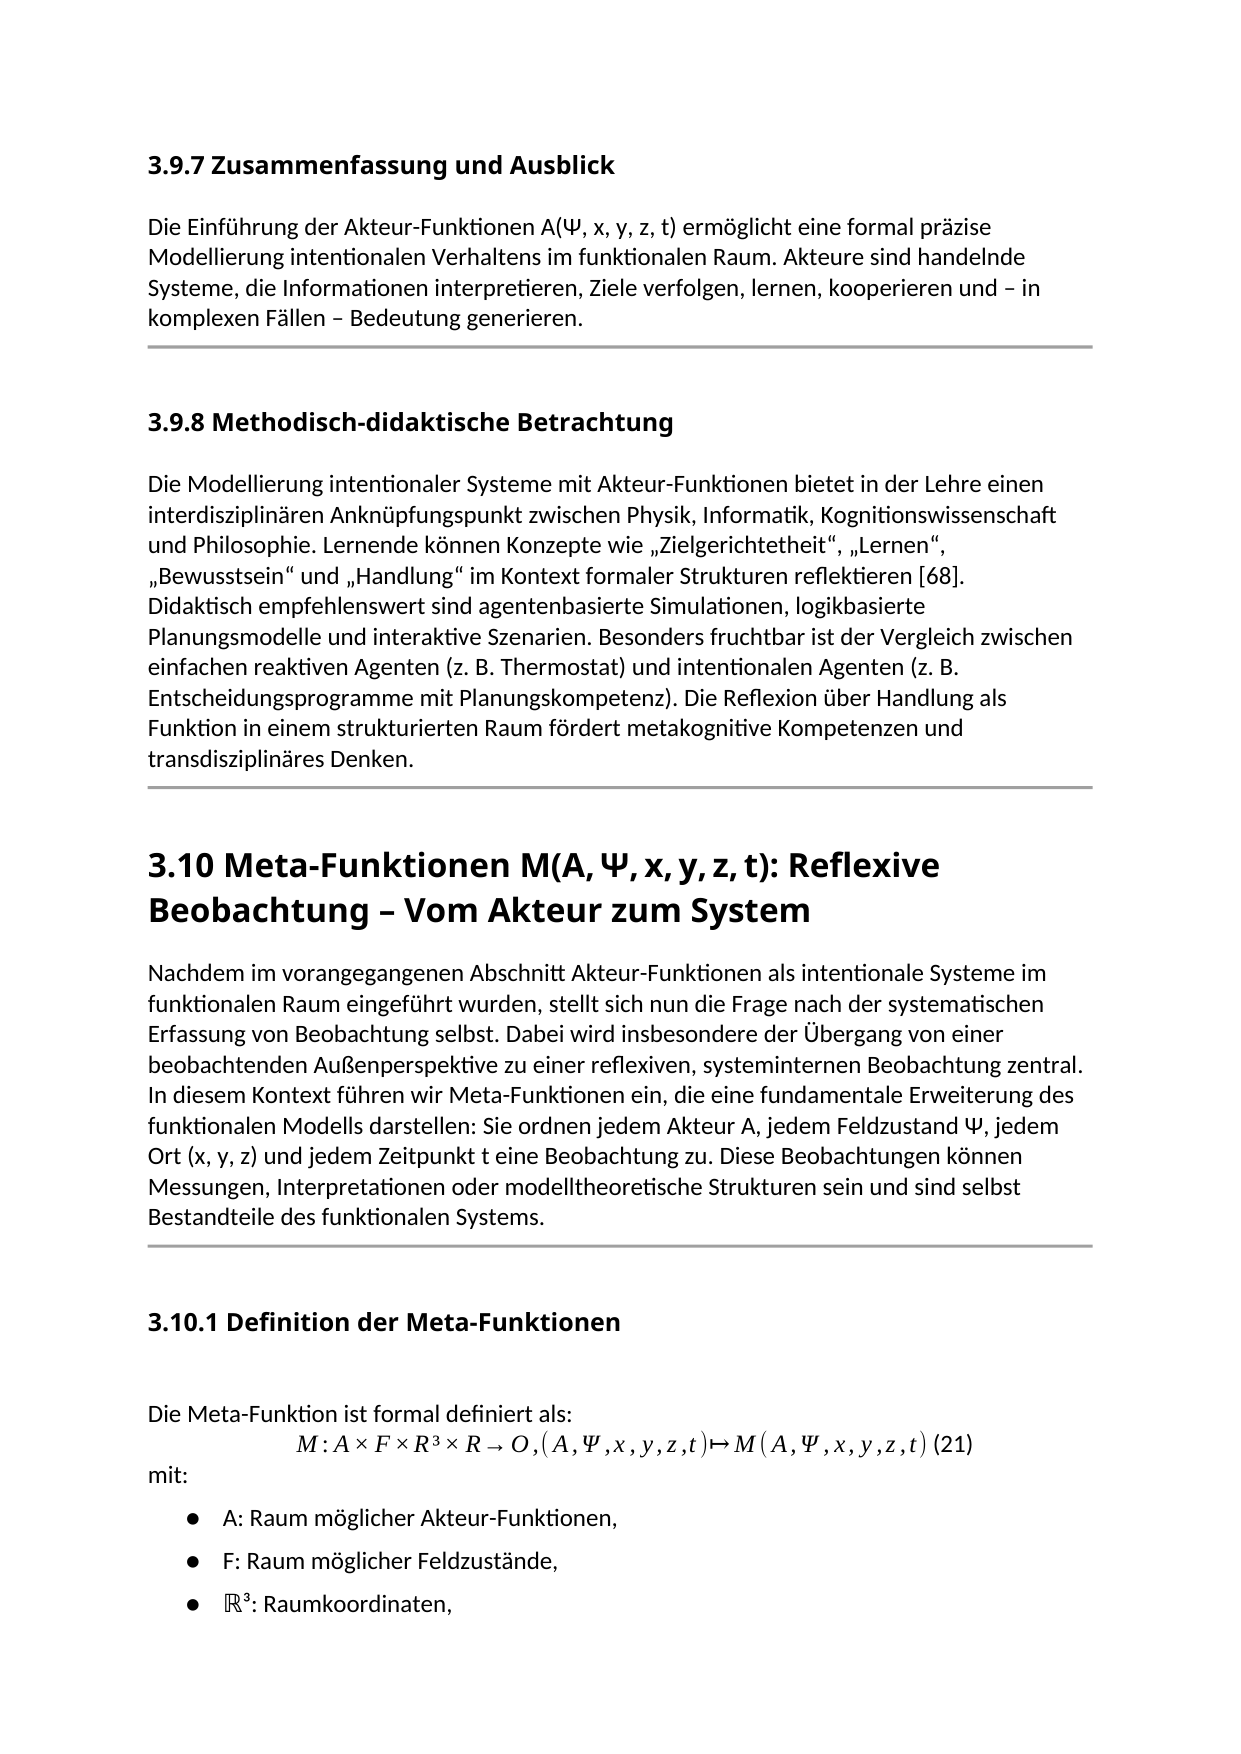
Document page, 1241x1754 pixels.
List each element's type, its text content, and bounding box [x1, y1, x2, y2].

list F: Raum möglicher Feldzustände, [185, 1545, 1093, 1576]
text Die Einführung der Akteur-Funktionen A(Ψ, x, y, z, t) ermöglicht eine formal präzise Modellierung intentionalen Verhaltens im funktionalen Raum. Akteure sind handelnde Systeme, die Informationen interpretieren, Ziele verfolgen, lernen, kooperieren und – in komplexen Fällen – Bedeutung generieren. [148, 211, 1093, 333]
subtitle 3.10.1 Definition der Meta-Funktionen [148, 1304, 1093, 1338]
subtitle 3.9.7 Zusammenfassung und Ausblick [148, 148, 1093, 182]
text Nachdem im vorangegangenen Abschnitt Akteur-Funktionen als intentionale Systeme im funktionalen Raum eingeführt wurden, stellt sich nun die Frage nach der systematischen Erfassung von Beobachtung selbst. Dabei wird insbesondere der Übergang von einer beobachtenden Außenperspektive zu einer reflexiven, systeminternen Beobachtung zentral. In diesem Kontext führen wir Meta-Funktionen ein, die eine fundamentale Erweiterung des funktionalen Modells darstellen: Sie ordnen jedem Akteur A, jedem Feldzustand Ψ, jedem Ort (x, y, z) und jedem Zeitpunkt t eine Beobachtung zu. Diese Beobachtungen können Messungen, Interpretationen oder modelltheoretische Strukturen sein und sind selbst Bestandteile des funktionalen Systems. [148, 957, 1093, 1232]
text Die Meta-Funktion ist formal definiert als: (21) mit: [148, 1367, 1093, 1489]
list ℝ³: Raumkoordinaten, [185, 1588, 1093, 1619]
subtitle 3.10 Meta-Funktionen M(A, Ψ, x, y, z, t): Reflexive Beobachtung – Vom Akteur zum System [148, 842, 1093, 932]
subtitle 3.9.8 Methodisch-didaktische Betrachtung [148, 405, 1093, 439]
list A: Raum möglicher Akteur-Funktionen, [185, 1502, 1093, 1533]
text Die Modellierung intentionaler Systeme mit Akteur-Funktionen bietet in der Lehre einen interdisziplinären Anknüpfungspunkt zwischen Physik, Informatik, Kognitionswissenschaft und Philosophie. Lernende können Konzepte wie „Zielgerichtetheit“, „Lernen“, „Bewusstsein“ und „Handlung“ im Kontext formaler Strukturen reflektieren [68]. Didaktisch empfehlenswert sind agentenbasierte Simulationen, logikbasierte Planungsmodelle und interaktive Szenarien. Besonders fruchtbar ist der Vergleich zwischen einfachen reaktiven Agenten (z. B. Thermostat) und intentionalen Agenten (z. B. Entscheidungsprogramme mit Planungskompetenz). Die Reflexion über Handlung als Funktion in einem strukturierten Raum fördert metakognitive Kompetenzen und transdisziplinäres Denken. [148, 468, 1093, 773]
